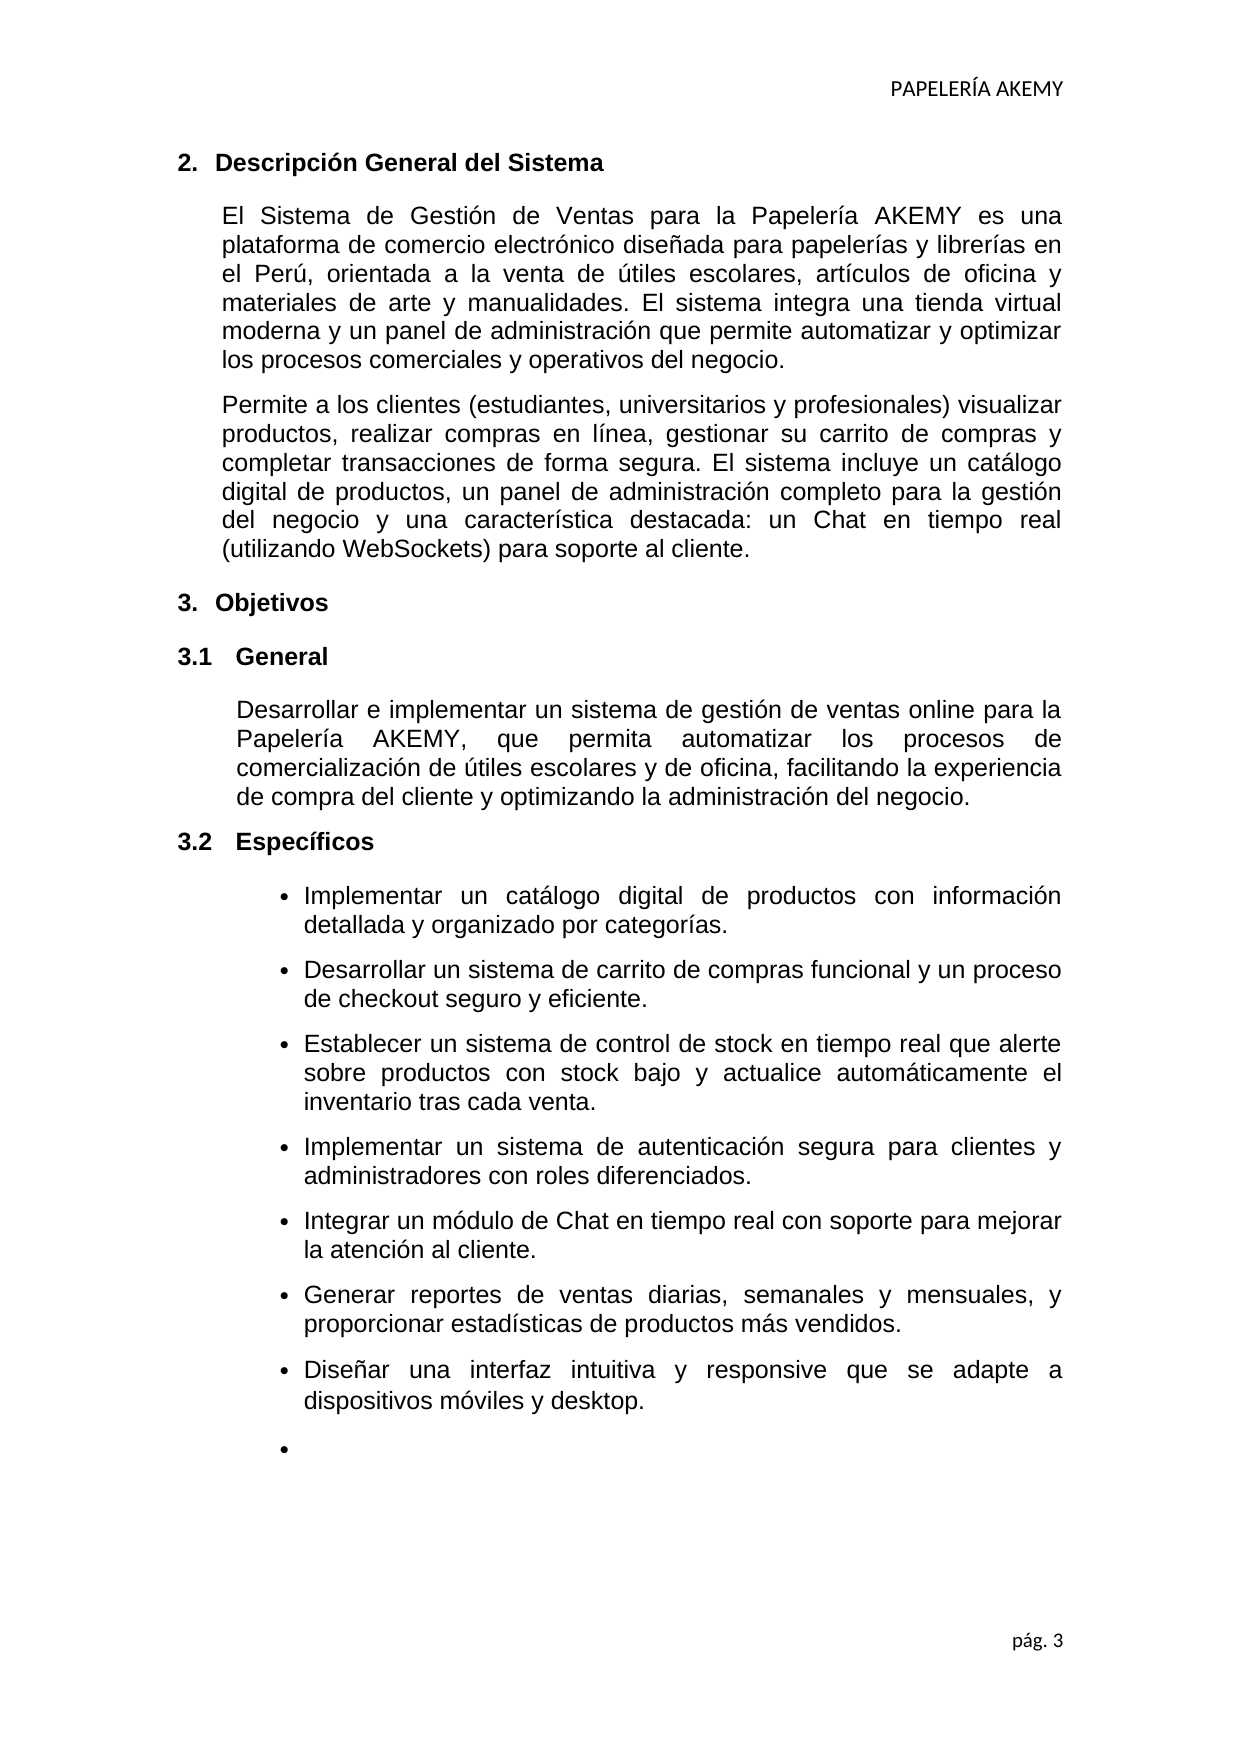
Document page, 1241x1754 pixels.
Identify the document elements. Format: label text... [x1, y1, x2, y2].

text Desarrollar e implementar un sistema de gestión de ventas online para la Papelería AKEMY, que permita automatizar los procesos de comercialización de útiles escolares y de oficina, facilitando la experiencia de compra del cliente y optimizando la administración del negocio. [236, 696, 1063, 811]
list Establecer un sistema de control de stock en tiempo real que alerte sobre productos con stock bajo y actualice automáticamente el inventario tras cada venta. [281, 1029, 1063, 1116]
subtitle General [177, 642, 1063, 671]
text Permite a los clientes (estudiantes, universitarios y profesionales) visualizar productos, realizar compras en línea, gestionar su carrito de compras y completar transacciones de forma segura. El sistema incluye un catálogo digital de productos, un panel de administración completo para la gestión del negocio y una característica destacada: un Chat en tiempo real (utilizando WebSockets) para soporte al cliente. [222, 391, 1063, 563]
list Diseñar una interfaz intuitiva y responsive que se adapte a dispositivos móviles y desktop. [281, 1355, 1063, 1415]
list Implementar un sistema de autenticación segura para clientes y administradores con roles diferenciados. [281, 1132, 1063, 1190]
subtitle Específicos [177, 827, 1063, 856]
subtitle Descripción General del Sistema [177, 148, 1063, 176]
list Integrar un módulo de Chat en tiempo real con soporte para mejorar la atención al cliente. [281, 1206, 1063, 1264]
list Implementar un catálogo digital de productos con información detallada y organizado por categorías. [281, 881, 1063, 938]
text El Sistema de Gestión de Ventas para la Papelería AKEMY es una plataforma de comercio electrónico diseñada para papelerías y librerías en el Perú, orientada a la venta de útiles escolares, artículos de oficina y materiales de arte y manualidades. El sistema integra una tienda virtual moderna y un panel de administración que permite automatizar y optimizar los procesos comerciales y operativos del negocio. [222, 201, 1063, 374]
subtitle Objetivos [177, 588, 1063, 617]
list Generar reportes de ventas diarias, semanales y mensuales, y proporcionar estadísticas de productos más vendidos. [281, 1281, 1063, 1338]
list Desarrollar un sistema de carrito de compras funcional y un proceso de checkout seguro y eficiente. [281, 955, 1063, 1013]
